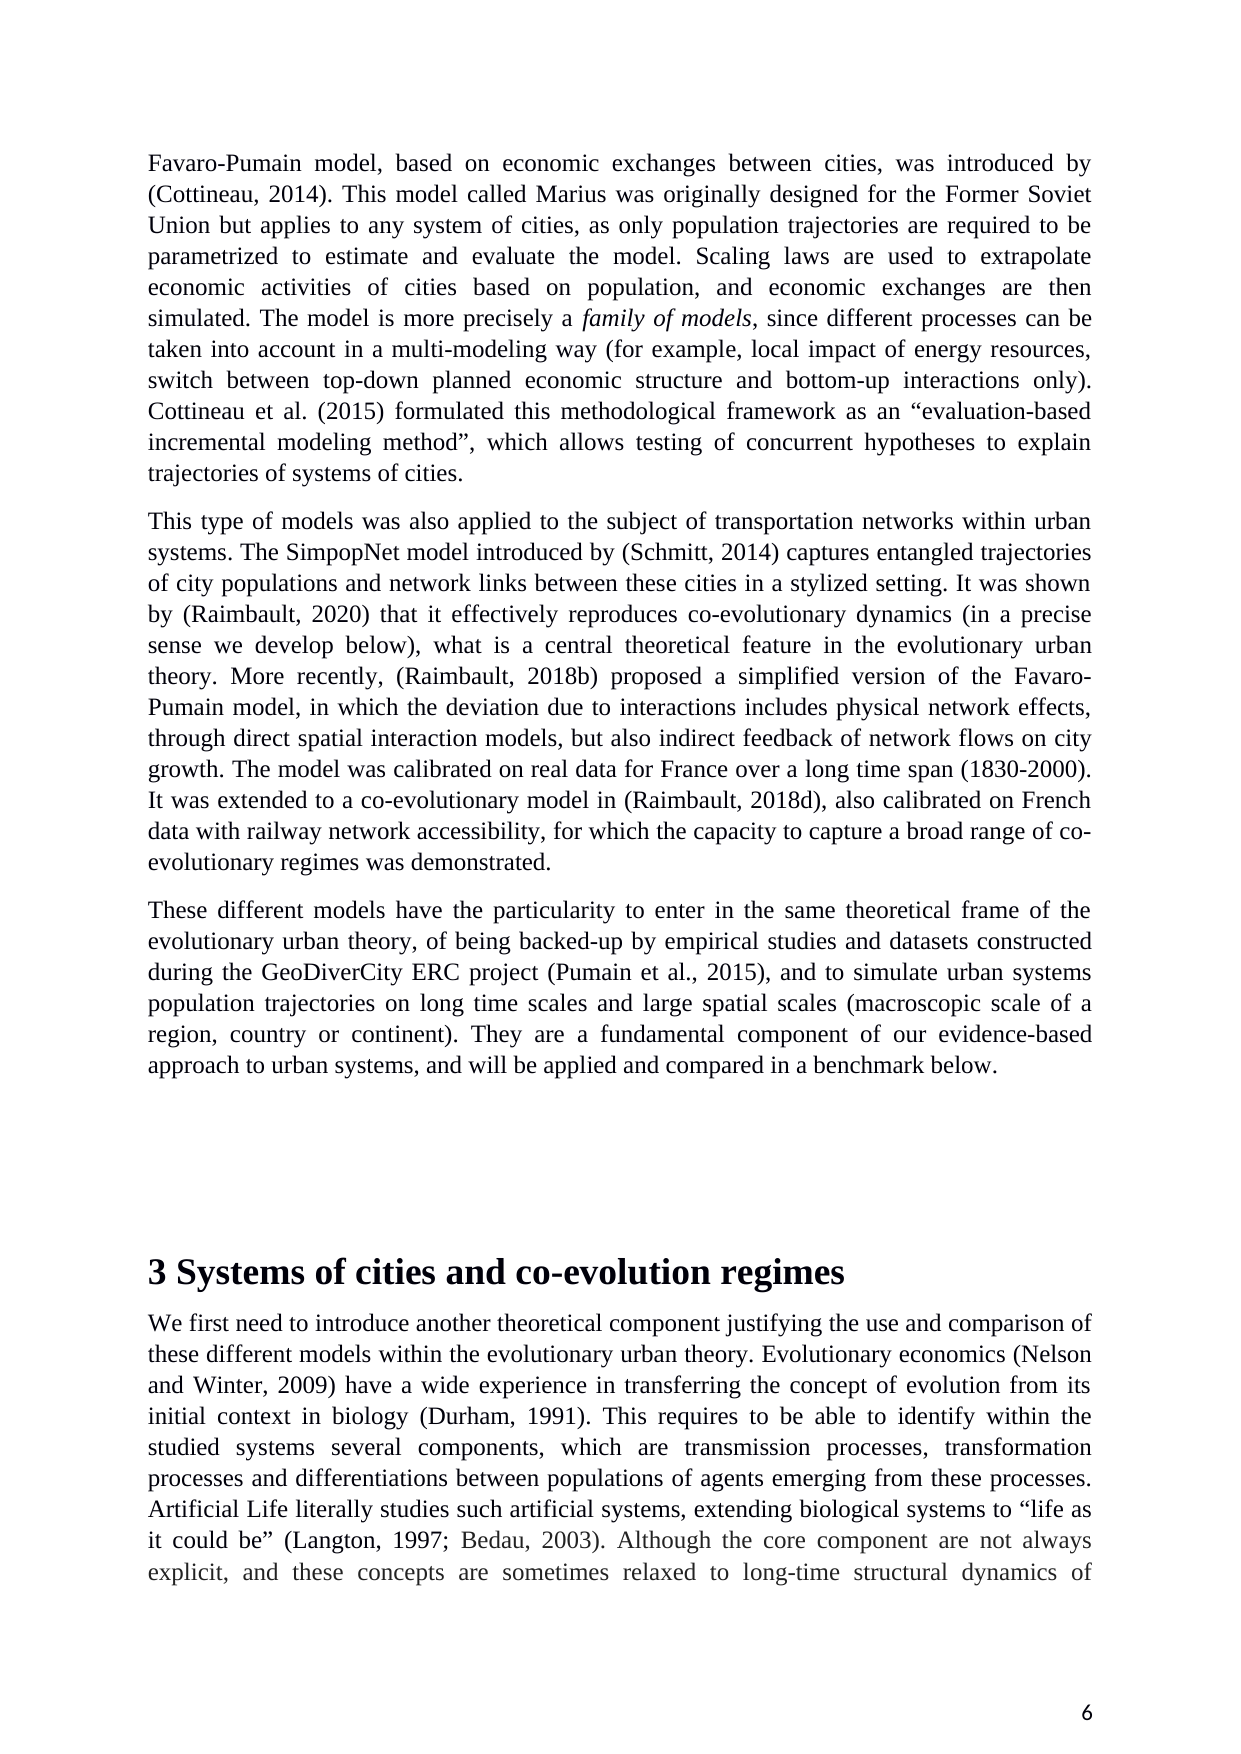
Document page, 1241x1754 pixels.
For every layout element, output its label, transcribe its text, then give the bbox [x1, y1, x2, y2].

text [148, 148, 1093, 487]
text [148, 1308, 1093, 1585]
subtitle 3 Systems of cities and co-evolution regimes [148, 1249, 1093, 1292]
text These different models have the particularity to enter in the same theoretical frame of the evolutionary urban theory, of being backed-up by empirical studies and datasets constructed during the GeoDiverCity ERC project (Pumain et al., 2015), and to simulate urban systems population trajectories on long time scales and large spatial scales (macroscopic scale of a region, country or continent). They are a fundamental component of our evidence-based approach to urban systems, and will be applied and compared in a benchmark below. [148, 895, 1093, 1079]
text This type of models was also applied to the subject of transportation networks within urban systems. The SimpopNet model introduced by (Schmitt, 2014) captures entangled trajectories of city populations and network links between these cities in a stylized setting. It was shown by (Raimbault, 2020) that it effectively reproduces co-evolutionary dynamics (in a precise sense we develop below), what is a central theoretical feature in the evolutionary urban theory. More recently, (Raimbault, 2018b) proposed a simplified version of the Favaro-Pumain model, in which the deviation due to interactions includes physical network effects, through direct spatial interaction models, but also indirect feedback of network flows on city growth. The model was calibrated on real data for France over a long time span (1830-2000). It was extended to a co-evolutionary model in (Raimbault, 2018d), also calibrated on French data with railway network accessibility, for which the capacity to capture a broad range of co-evolutionary regimes was demonstrated. [148, 506, 1093, 876]
